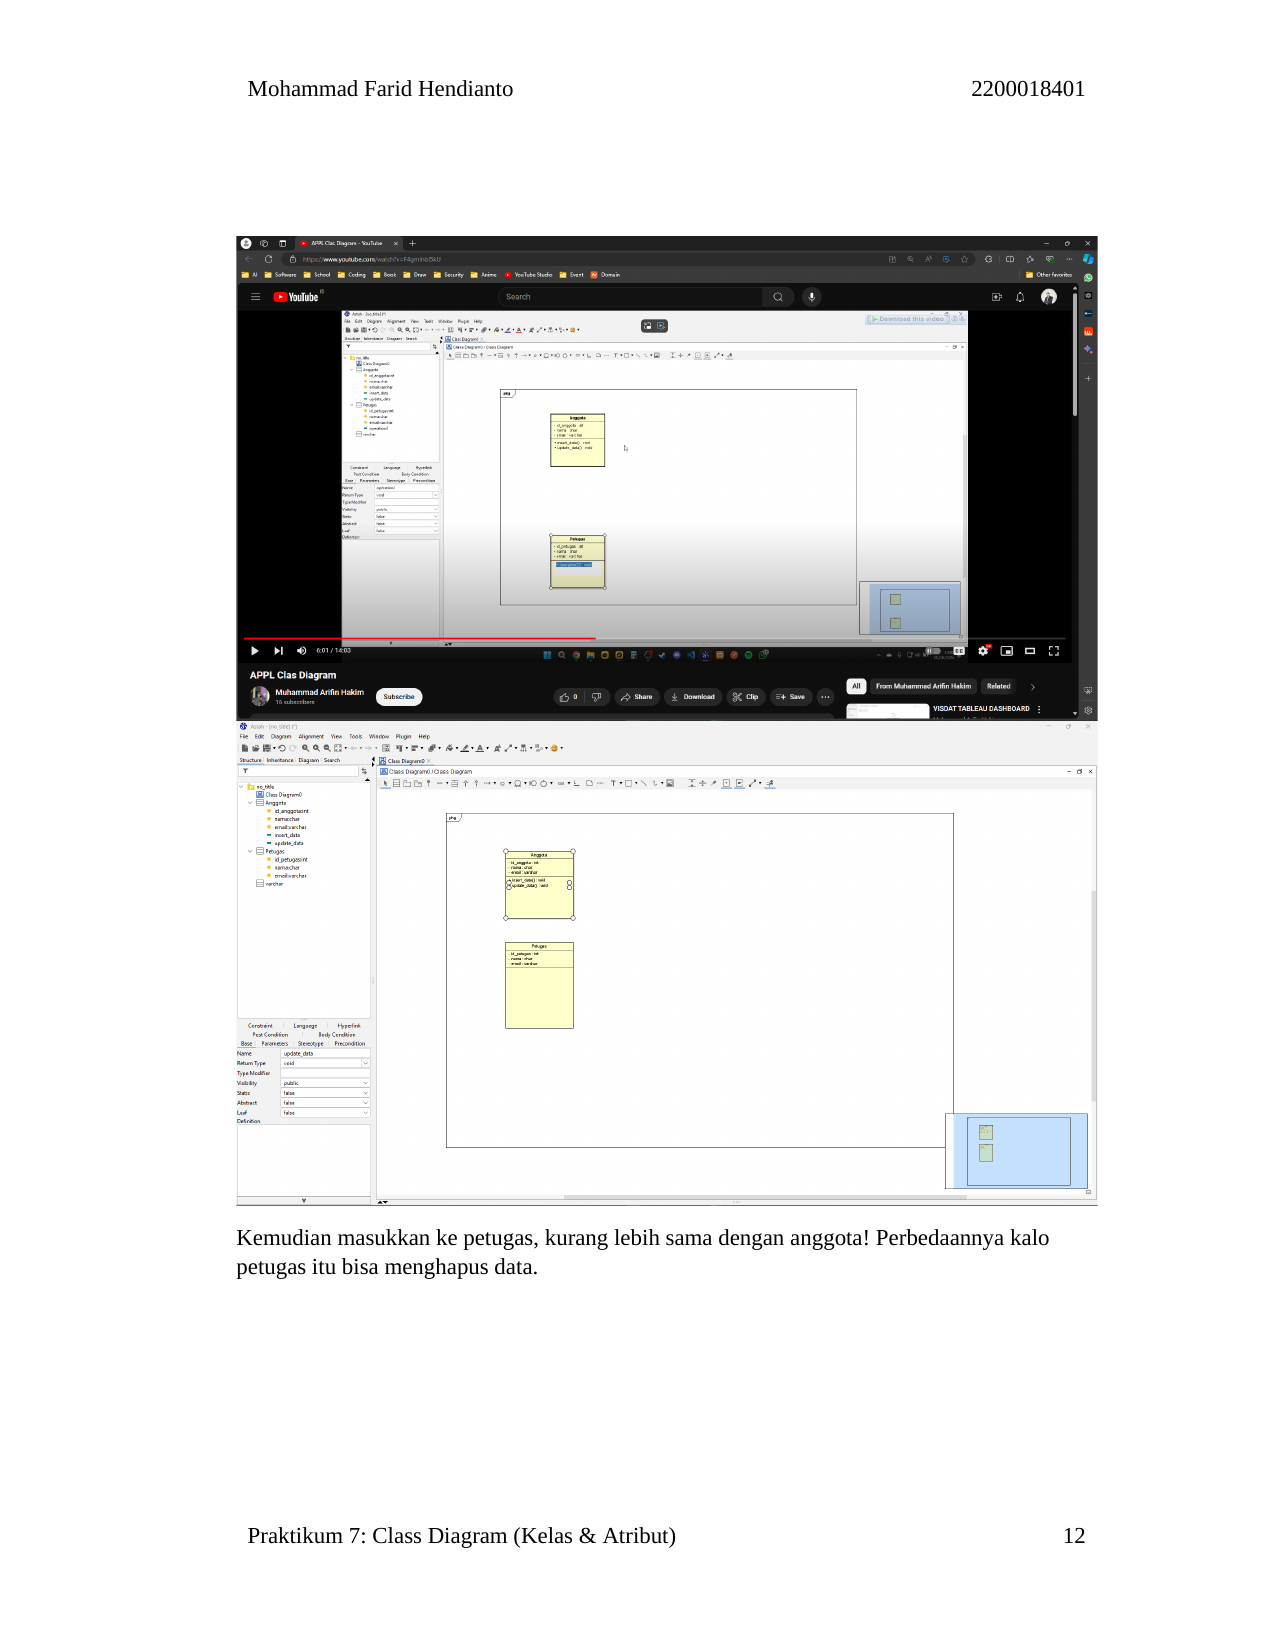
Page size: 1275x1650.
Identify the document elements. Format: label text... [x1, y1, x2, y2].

picture [236, 236, 1098, 1206]
text Kemudian masukkan ke petugas, kurang lebih sama dengan anggota! Perbedaannya kalo petugas itu bisa menghapus data. [236, 1224, 1098, 1279]
